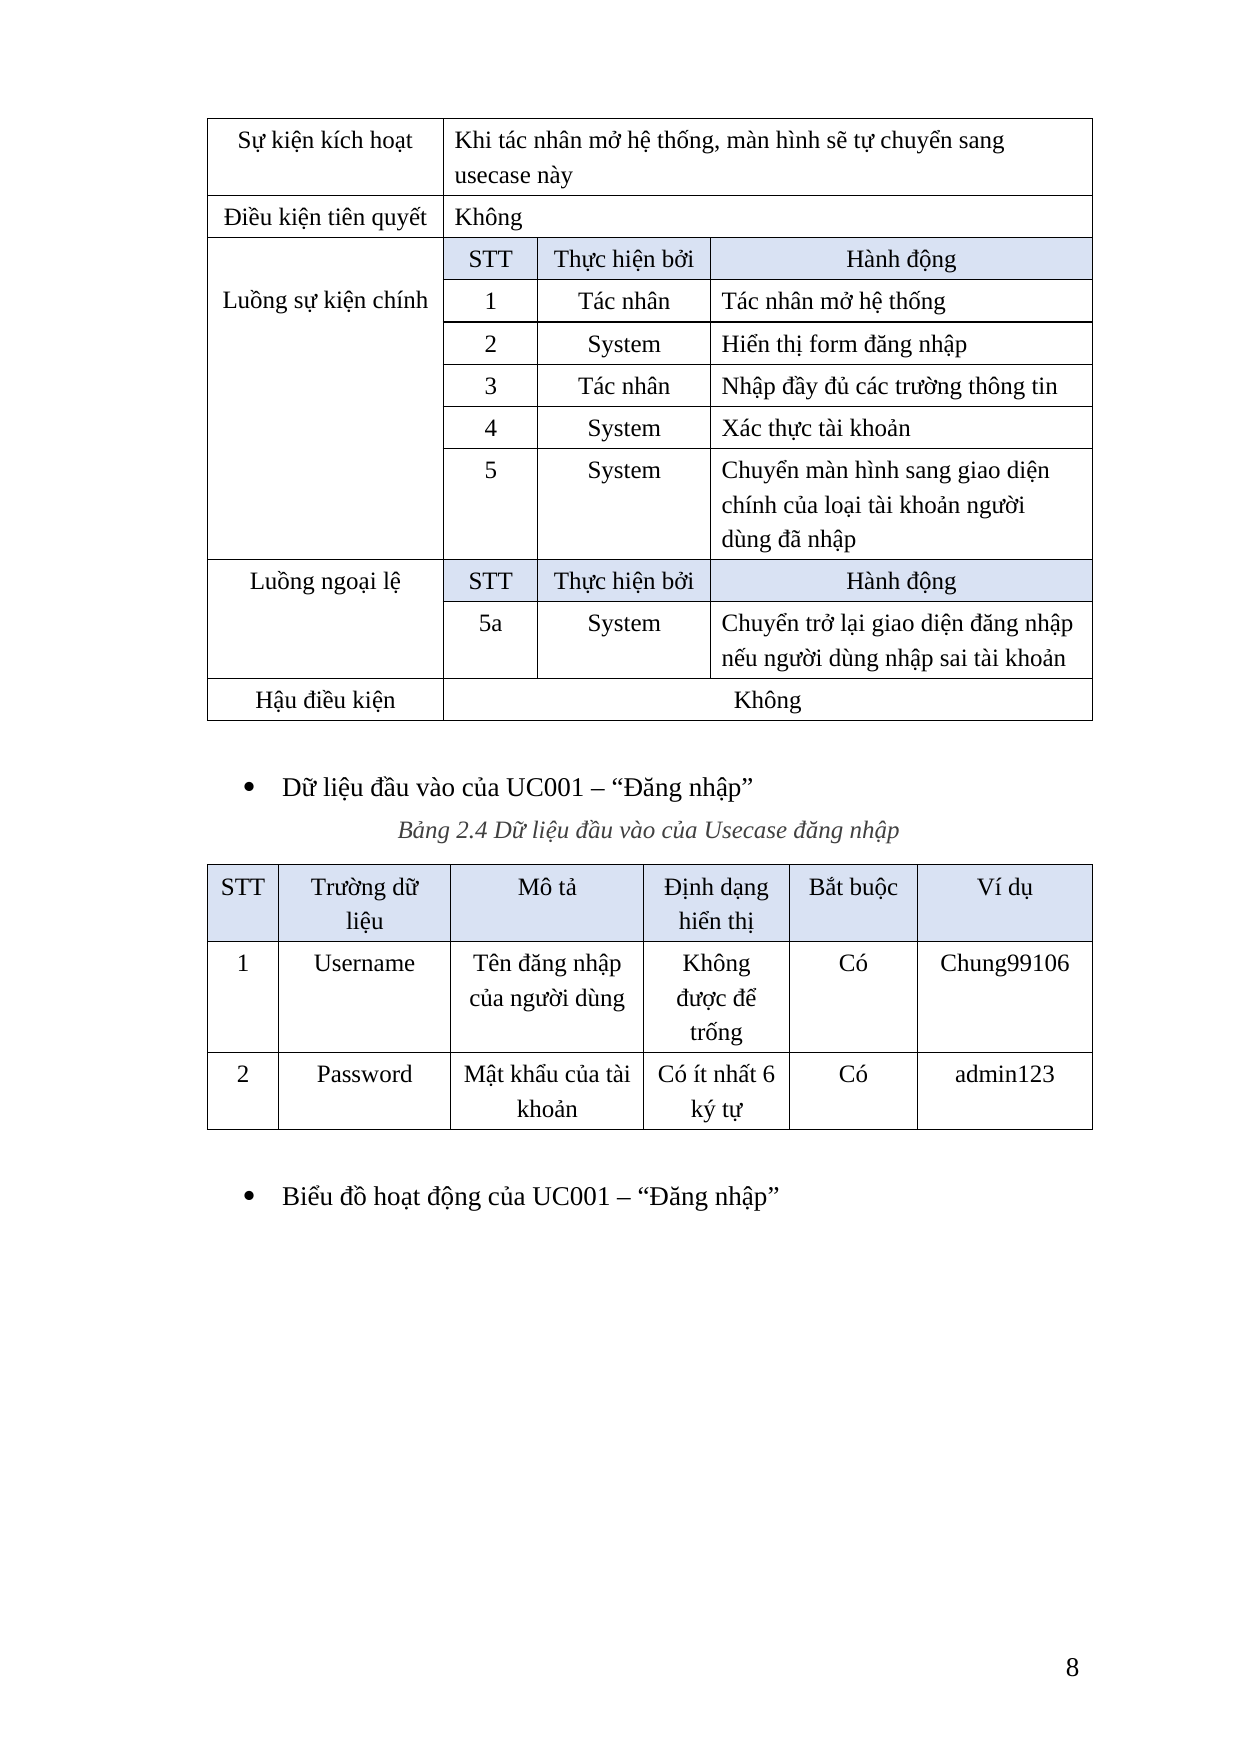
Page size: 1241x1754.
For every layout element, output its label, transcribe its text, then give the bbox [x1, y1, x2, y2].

table_cell Có [790, 1053, 917, 1129]
table_cell Sự kiện kích hoạt [208, 119, 443, 195]
table_cell 5 [444, 449, 537, 559]
table_cell Khi tác nhân mở hệ thống, màn hình sẽ tự chuyển sang usecase này [444, 119, 1092, 195]
table_cell Điều kiện tiên quyết [208, 196, 443, 237]
table_cell Hiển thị form đăng nhập [711, 323, 1092, 363]
table_cell Username [279, 942, 450, 1052]
table_cell Có [790, 942, 917, 1052]
table_cell STT [444, 238, 537, 279]
table_cell Không [444, 196, 1092, 237]
table_cell Tác nhân [538, 365, 710, 406]
table_cell Thực hiện bởi [538, 238, 710, 279]
table_cell Xác thực tài khoản [711, 407, 1092, 448]
table_cell Luồng ngoại lệ [208, 560, 443, 678]
table_header Trường dữ liệu [279, 865, 450, 941]
table_header STT [208, 865, 278, 941]
table_cell 3 [444, 365, 537, 406]
table_cell Không [444, 679, 1092, 720]
table_cell admin123 [918, 1053, 1092, 1129]
table_cell Hậu điều kiện [208, 679, 443, 720]
list Biểu đồ hoạt động của UC001 – “Đăng nhập” [244, 1180, 1092, 1211]
table_header Mô tả [451, 865, 643, 941]
table_cell System [538, 407, 710, 448]
table_cell Hành động [711, 560, 1092, 601]
table_cell Chuyển màn hình sang giao diện chính của loại tài khoản người dùng đã nhập [711, 449, 1092, 559]
table_cell 2 [208, 1053, 278, 1129]
table_cell System [538, 323, 710, 363]
table_cell 5a [444, 602, 537, 678]
table_cell STT [444, 560, 537, 601]
table_header Bắt buộc [790, 865, 917, 941]
table_header Định dạng hiển thị [644, 865, 789, 941]
table_cell Tên đăng nhập của người dùng [451, 942, 643, 1052]
table_cell Chung99106 [918, 942, 1092, 1052]
table_cell Password [279, 1053, 450, 1129]
table_cell 4 [444, 407, 537, 448]
list Dữ liệu đầu vào của UC001 – “Đăng nhập” [244, 771, 1092, 802]
table_cell Tác nhân [538, 280, 710, 321]
table_cell System [538, 602, 710, 678]
table_cell 1 [444, 280, 537, 321]
table_cell System [538, 449, 710, 559]
table_cell Nhập đầy đủ các trường thông tin [711, 365, 1092, 406]
table_cell Mật khẩu của tài khoản [451, 1053, 643, 1129]
table_cell Chuyển trở lại giao diện đăng nhập nếu người dùng nhập sai tài khoản [711, 602, 1092, 678]
table_cell Có ít nhất 6 ký tự [644, 1053, 789, 1129]
table_header Ví dụ [918, 865, 1092, 941]
table_cell Không được để trống [644, 942, 789, 1052]
table_cell Luồng sự kiện chính [208, 238, 443, 559]
table_cell Hành động [711, 238, 1092, 279]
table_cell 2 [444, 323, 537, 363]
table_cell Thực hiện bởi [538, 560, 710, 601]
table_cell Tác nhân mở hệ thống [711, 280, 1092, 321]
table_cell 1 [208, 942, 278, 1052]
